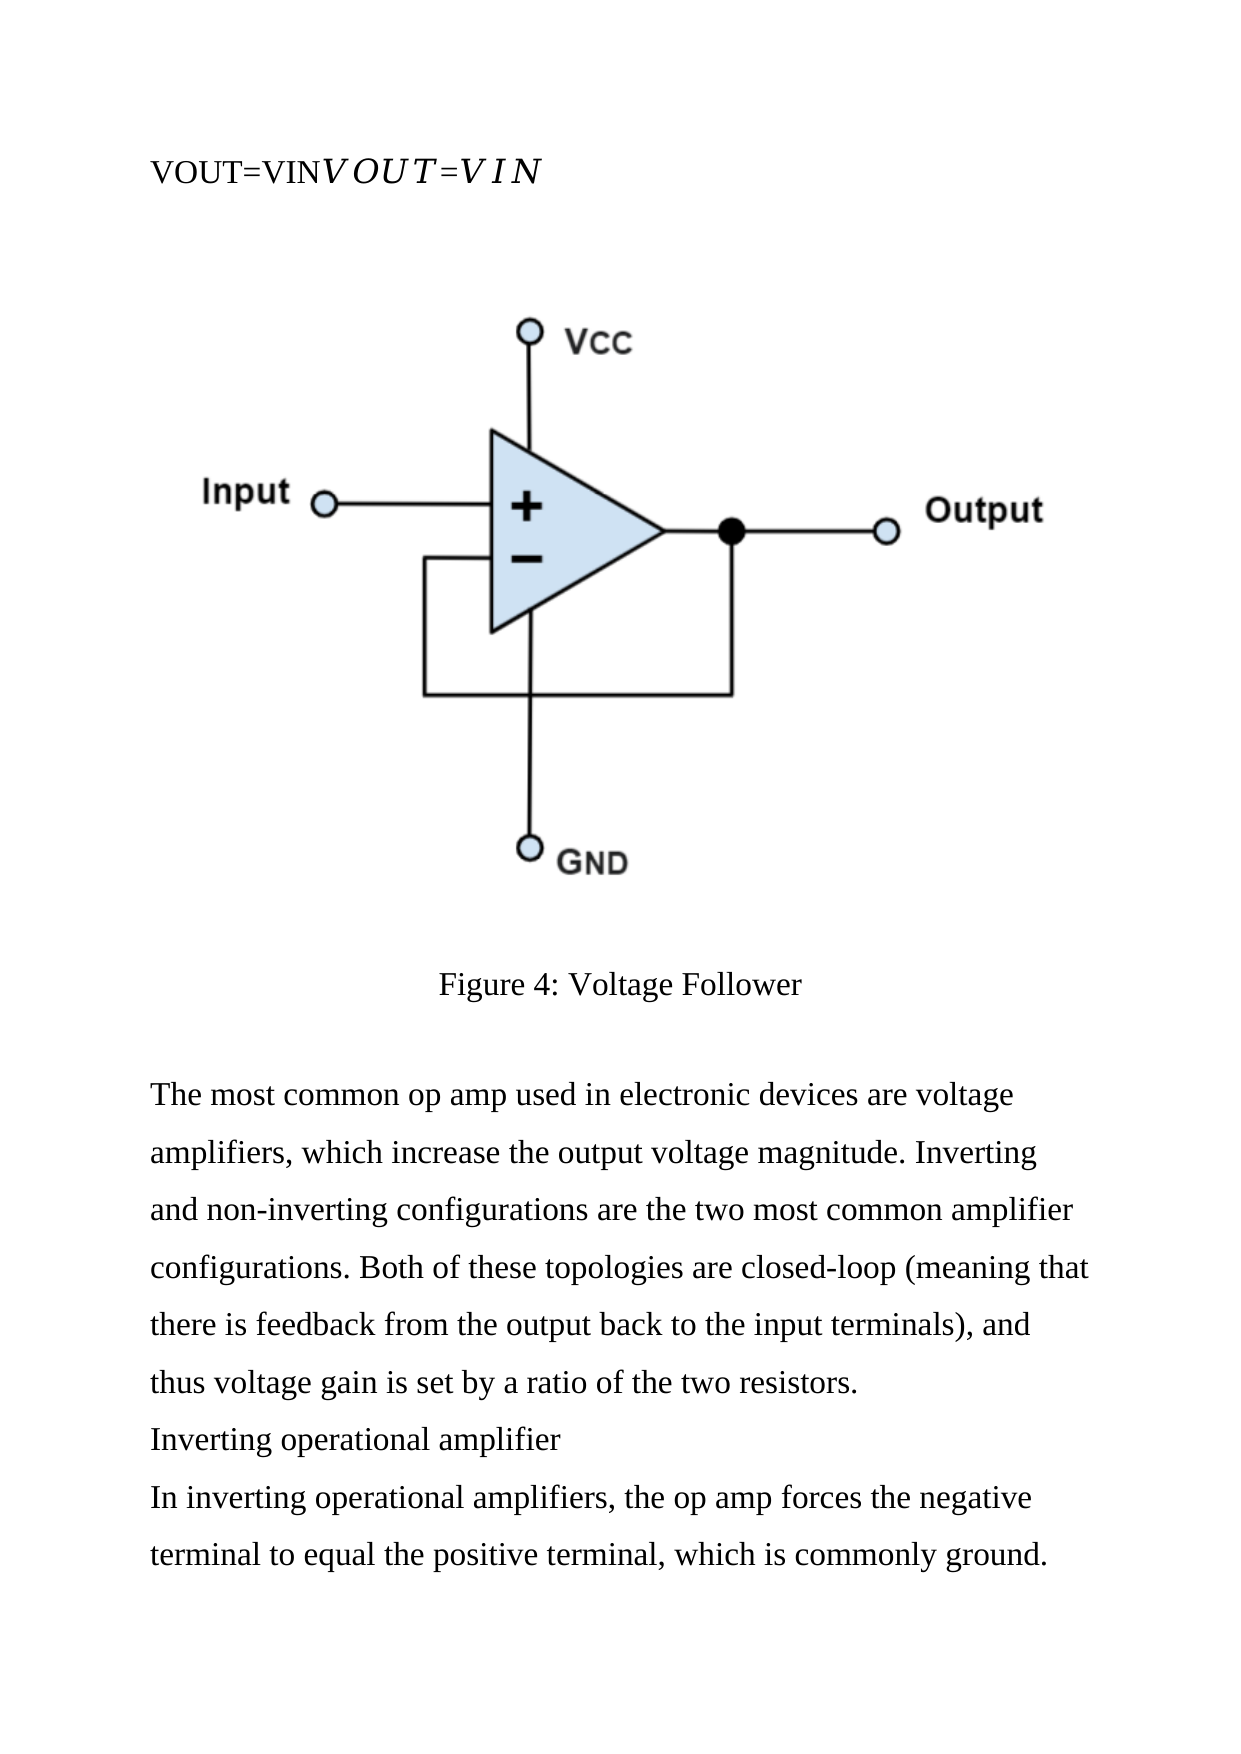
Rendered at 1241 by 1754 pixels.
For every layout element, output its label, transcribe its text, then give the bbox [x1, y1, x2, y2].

subtitle Inverting operational amplifier [150, 1419, 1090, 1458]
text Figure 4: Voltage Follower [150, 964, 1090, 1002]
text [150, 1477, 1090, 1573]
picture [150, 204, 1091, 934]
text The most common op amp used in electronic devices are voltage amplifiers, which increase the output voltage magnitude. Inverting and non-inverting configurations are the two most common amplifier configurations. Both of these topologies are closed-loop (meaning that there is feedback from the output back to the input terminals), and thus voltage gain is set by a ratio of the two resistors. [150, 1074, 1090, 1400]
text VOUT=VIN𝑉𝑂𝑈𝑇=𝑉𝐼𝑁 [150, 150, 1090, 204]
